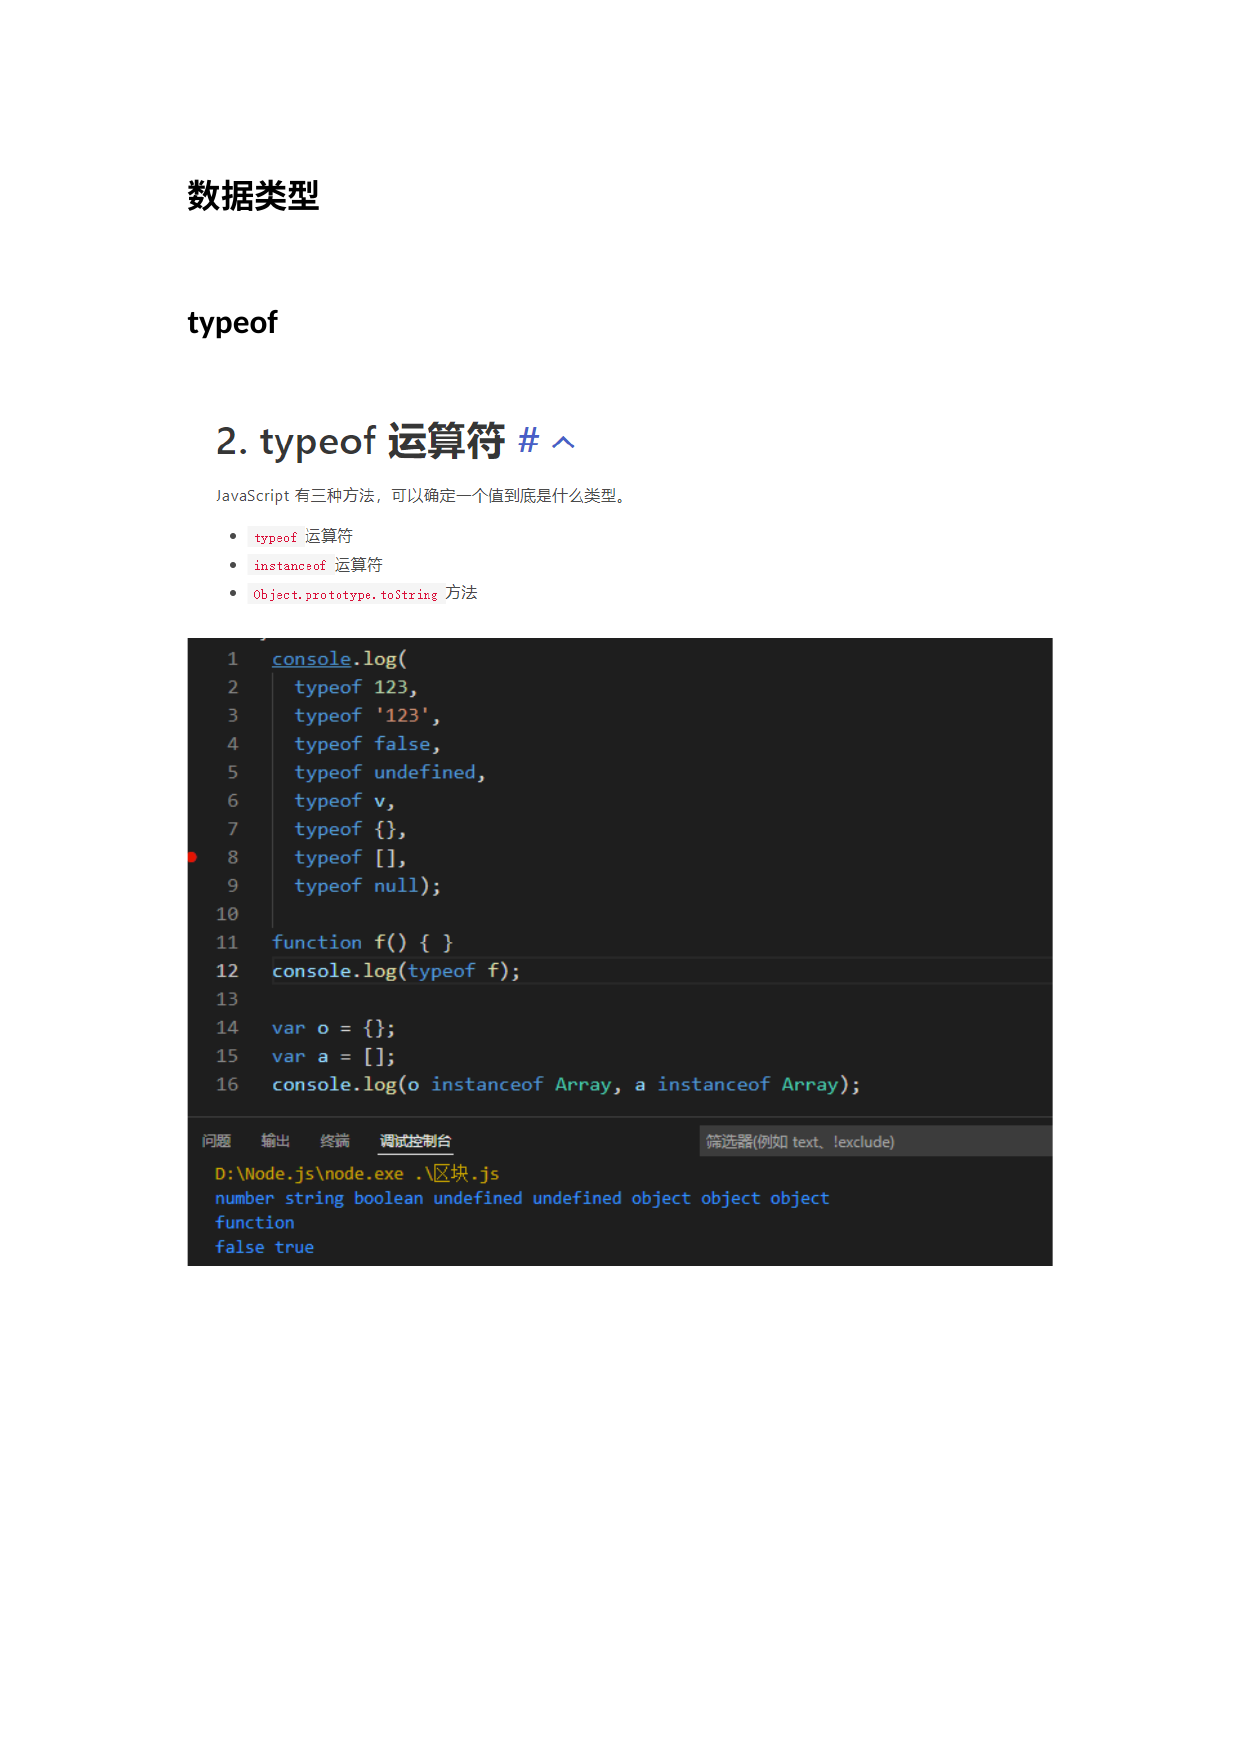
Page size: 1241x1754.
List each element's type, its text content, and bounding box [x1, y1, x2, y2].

subtitle typeof [187, 289, 1053, 354]
picture [187, 638, 1053, 1266]
picture [187, 411, 701, 617]
subtitle 数据类型 [187, 162, 1053, 227]
